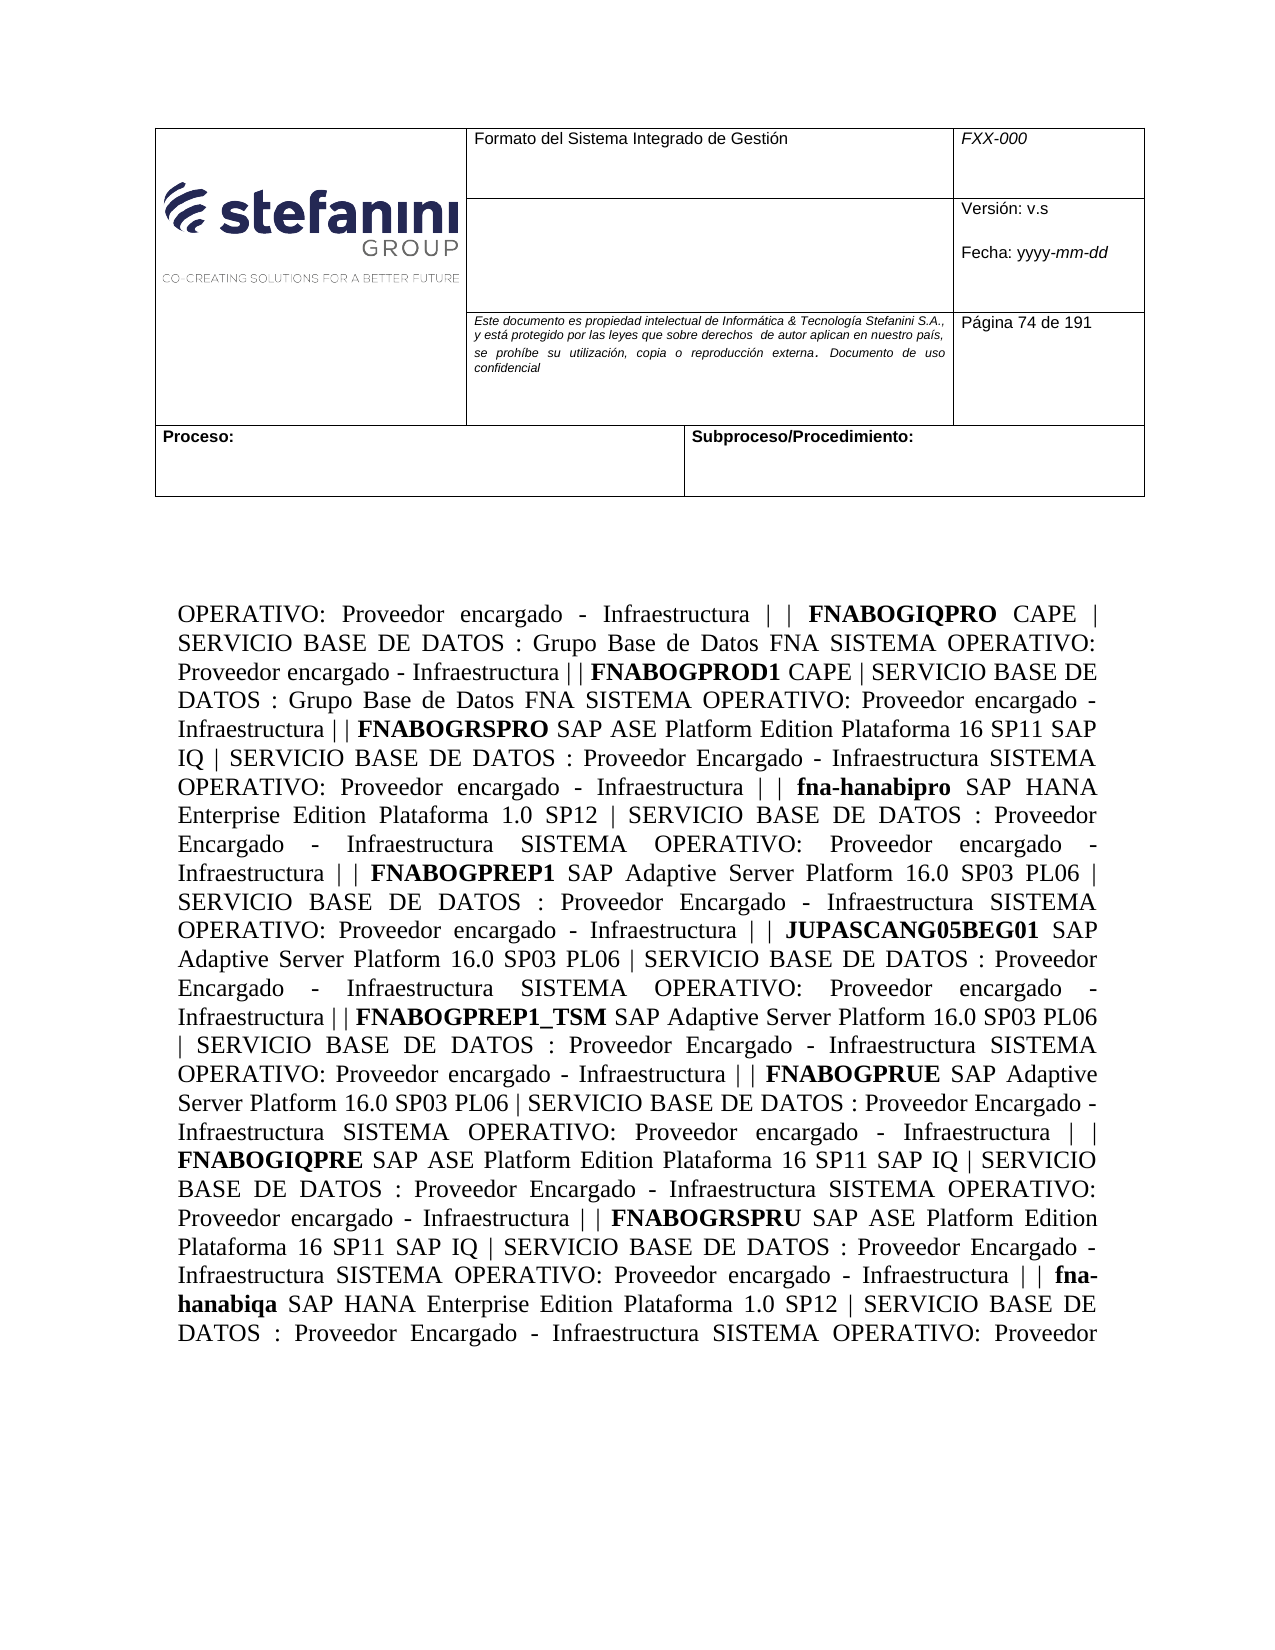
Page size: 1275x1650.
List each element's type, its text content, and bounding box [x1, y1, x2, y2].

picture [162, 182, 460, 286]
text SAP ASE Platform Edition Plataforma 16 SP11 SAP IQ nodo1 | SERVICIO BASE DE DATOS : Grupo Base de Datos FNA SISTEMA OPERATIVO: Proveedor encargado - Infraestructura | | FNABOGIQPRO2 SAP ASE Platform Edition Plataforma 16 SP11 SAP IQ nodo2 | SERVICIO BASE DE DATOS : Grupo Base de Datos FNA SISTEMA OPERATIVO: Proveedor encargado - Infraestructura | | FNABOGIQPRO CAPE | SERVICIO BASE DE DATOS : Grupo Base de Datos FNA SISTEMA OPERATIVO: Proveedor encargado - Infraestructura | | FNABOGPROD1 CAPE | SERVICIO BASE DE DATOS : Grupo Base de Datos FNA SISTEMA OPERATIVO: Proveedor encargado - Infraestructura | | FNABOGRSPRO SAP ASE Platform Edition Plataforma 16 SP11 SAP IQ | SERVICIO BASE DE DATOS : Proveedor Encargado - Infraestructura SISTEMA OPERATIVO: Proveedor encargado - Infraestructura | | fna-hanabipro SAP HANA Enterprise Edition Plataforma 1.0 SP12 | SERVICIO BASE DE DATOS : Proveedor Encargado - Infraestructura SISTEMA OPERATIVO: Proveedor encargado - Infraestructura | | FNABOGPREP1 SAP Adaptive Server Platform 16.0 SP03 PL06 | SERVICIO BASE DE DATOS : Proveedor Encargado - Infraestructura SISTEMA OPERATIVO: Proveedor encargado - Infraestructura | | JUPASCANG05BEG01 SAP Adaptive Server Platform 16.0 SP03 PL06 | SERVICIO BASE DE DATOS : Proveedor Encargado - Infraestructura SISTEMA OPERATIVO: Proveedor encargado - Infraestructura | | FNABOGPREP1_TSM SAP Adaptive Server Platform 16.0 SP03 PL06 | SERVICIO BASE DE DATOS : Proveedor Encargado - Infraestructura SISTEMA OPERATIVO: Proveedor encargado - Infraestructura | | FNABOGPRUE SAP Adaptive Server Platform 16.0 SP03 PL06 | SERVICIO BASE DE DATOS : Proveedor Encargado - Infraestructura SISTEMA OPERATIVO: Proveedor encargado - Infraestructura | | FNABOGIQPRE SAP ASE Platform Edition Plataforma 16 SP11 SAP IQ | SERVICIO BASE DE DATOS : Proveedor Encargado - Infraestructura SISTEMA OPERATIVO: Proveedor encargado - Infraestructura | | FNABOGRSPRU SAP ASE Platform Edition Plataforma 16 SP11 SAP IQ | SERVICIO BASE DE DATOS : Proveedor Encargado - Infraestructura SISTEMA OPERATIVO: Proveedor encargado - Infraestructura | | fna-hanabiqa SAP HANA Enterprise Edition Plataforma 1.0 SP12 | SERVICIO BASE DE DATOS : Proveedor Encargado - Infraestructura SISTEMA OPERATIVO: Proveedor encargado - Infraestructura | | FNABOGAPP008 SAP Data Services 4.2 | SERVICIO BASE DE DATOS : Proveedor Encargado - Infraestructura SISTEMA OPERATIVO: Proveedor encargado - Infraestructura | | FNABOGPAPP005 SAP Data Services 4.2 | SERVICIO BASE DE DATOS : Proveedor Encargado - Infraestructura SISTEMA OPERATIVO: Proveedor encargado - Infraestructura | | FNABOGBOPRO SAP Business Objects Enterprise Premiun 4.2 | SERVICIO BASE DE DATOS : Proveedor Encargado - Infraestructura SISTEMA OPERATIVO: Proveedor encargado - Infraestructura | | FNABOGPBO SAP Business Objects Enterprise Premiun 4.2 | SERVICIO BASE DE DATOS : Proveedor Encargado - Infraestructura SISTEMA OPERATIVO: Proveedor encargado - Infraestructura | | BOGPVPPWP018 Oracle Database 11g Release 11.2.0.4.0 | SERVICIO BASE DE DATOS : Proveedor Encargado - Infraestructura SISTEMA OPERATIVO: Proveedor encargado - Infraestructura | | FNABOGBDOR01 Oracle Database 11g Release 11.2.0.4.0 | SERVICIO BASE DE DATOS : Proveedor Encargado - Infraestructura SISTEMA OPERATIVO: Proveedor encargado - Infraestructura | | FNABOGGIT-01 Oracle Database 12c Standard Edition Release 12.1.0.2.0 - 64bit Production | SERVICIO BASE DE DATOS : Proveedor Encargado - Infraestructura SISTEMA OPERATIVO: Proveedor encargado - Infraestructura | | BOGPVPPWP023 SQL SERVER 2008 Microsoft SQL Server Enterprise Edition (64-bit) | SERVICIO BASE DE DATOS : Proveedor Encargado - Infraestructura SISTEMA OPERATIVO: Proveedor encargado - Infraestructura | | FNABOGCL01BD02 SQL SERVER 2008 Microsoft SQL Server Enterprise Edition (64-bit) | SERVICIO BASE DE DATOS : Proveedor Encargado - Infraestructura SISTEMA OPERATIVO: Proveedor encargado - Infraestructura | | BOGPVBD01WP002 SQL SERVER 2014 Microsoft SQL Server Enterprise: Core-based Licensing (64-bit) | SERVICIO BASE DE DATOS : Proveedor Encargado - Infraestructura SISTEMA OPERATIVO: Proveedor encargado - Infraestructura | | BOGPVBD02WP002 _2 SQL SERVER 2014 Microsoft SQL Server Enterprise: Core-based Licensing (64-bit) | SERVICIO BASE DE DATOS : Proveedor Encargado - Infraestructura SISTEMA OPERATIVO: Proveedor encargado - Infraestructura | | BOGPVBD03WP002 SQL SERVER 2014 Microsoft SQL Server Enterprise: Core-based Licensing (64-bit) | SERVICIO BASE DE DATOS : Proveedor Encargado - Infraestructura SISTEMA OPERATIVO: Proveedor encargado - Infraestructura | | BOGPVBD04WP002 SQL SERVER 2014 Microsoft SQL Server Enterprise: Core-based Licensing (64-bit) | SERVICIO BASE DE DATOS : Proveedor Encargado - Infraestructura SISTEMA OPERATIVO: Proveedor encargado - Infraestructura | | BOGPVBD05WP002 SQL SERVER 2014 Microsoft SQL Server Enterprise: Core-based Licensing (64-bit) | SERVICIO BASE DE DATOS : Proveedor Encargado - Infraestructura SISTEMA OPERATIVO: Proveedor encargado - Infraestructura | | BOGPVBD01WP003 SQL SERVER 2016 Microsoft SQL Server Enterprise: Core-based Licensing (64-bit) | SERVICIO BASE DE DATOS : Proveedor Encargado - Infraestructura SISTEMA OPERATIVO: Proveedor encargado - Infraestructura | | BOGPVBD02WP003 _1 SQL SERVER 2016 Microsoft SQL Server Enterprise: Core-based Licensing (64-bit) | SERVICIO BASE DE DATOS : Proveedor Encargado - Infraestructura SISTEMA OPERATIVO: Proveedor encargado - Infraestructura | | BOGPVBDWP013 SQL SERVER 2016 Microsoft SQL Server Enterprise: Core-based Licensing (64-bit) | SERVICIO BASE DE DATOS : Proveedor Encargado - Infraestructura SISTEMA OPERATIVO: Proveedor encargado - Infraestructura | | FNABOGCOV-03 SQL SERVER 2012 Standard Edition (64-bit) | SERVICIO BASE DE DATOS : Proveedor Encargado - Infraestructura SISTEMA OPERATIVO: Proveedor encargado - Infraestructura | | FNABOGDCL01N6 SQL SERVER 2008 Microsoft SQL Server Enterprise Edition (64-bit) | SERVICIO BASE DE DATOS : Proveedor Encargado - Infraestructura SISTEMA OPERATIVO: Proveedor encargado - Infraestructura | | FNABOGDPCL01N1 SQL SERVER 2008 Microsoft SQL Server Enterprise Edition (64-bit) | SERVICIO BASE DE DATOS : Proveedor Encargado - Infraestructura SISTEMA OPERATIVO: Proveedor encargado - Infraestructura | | FNABOGDCL01N5 SQL SERVER 2008 Microsoft SQL Server Enterprise Edition (64-bit) | SERVICIO BASE DE DATOS : Proveedor Encargado - Infraestructura SISTEMA OPERATIVO: Proveedor encargado - Infraestructura | | FNABOGCCL02BD02 SQL SERVER 2014 Microsoft SQL Server Enterprise: Core-based Licensing (64-bit) | SERVICIO BASE DE DATOS : Proveedor Encargado - Infraestructura SISTEMA OPERATIVO: Proveedor encargado - Infraestructura | | FNABOGCCL02BD01 SQL SERVER 2014 Microsoft SQL Server Enterprise: Core-based Licensing (64-bit) | SERVICIO BASE DE DATOS : Proveedor Encargado - Infraestructura SISTEMA OPERATIVO: Proveedor encargado - Infraestructura | | FNABOGCCL02BD04 SQL SERVER 2014 Microsoft SQL Server Enterprise: Core-based Licensing (64-bit) | SERVICIO BASE DE DATOS : Proveedor Encargado - Infraestructura SISTEMA OPERATIVO: Proveedor encargado - Infraestructura | | BOGPVBD01WC002** PMSSQL2016 SQL SERVER 2016 Microsoft SQL Server Enterprise: Core-based Licensing (64-bit) | SERVICIO BASE DE DATOS : Proveedor Encargado - Infraestructura SISTEMA OPERATIVO: Proveedor encargado - Infraestructura | | FNABOGCCL04BD02 SQL SERVER 2016 Microsoft SQL Server Enterprise: Core-based Licensing (64-bit) | SERVICIO BASE DE DATOS : Proveedor Encargado - Infraestructura SISTEMA OPERATIVO: Proveedor encargado - Infraestructura | | BOGPVBD02WC002 SQL SERVER 2016 Microsoft SQL Server Enterprise: Core-based Licensing (64-bit) | SERVICIO BASE DE DATOS : Proveedor Encargado - Infraestructura SISTEMA OPERATIVO: Proveedor encargado - Infraestructura | | BOGPVBDWC007** SQL SERVER 2016 | SERVICIO BASE DE DATOS : Proveedor Encargado - Infraestructura SISTEMA OPERATIVO: Proveedor encargado - Infraestructura | | FNABOGCDBAPP DB2 Enterprise Server Edition 64 bits | SERVICIO BASE DE DATOS : Proveedor Encargado - Infraestructura SISTEMA OPERATIVO: Proveedor encargado - Infraestructura | | FNABOGDBAPP_68 DB2 Enterprise Server Edition 64 bitsFNABOGDBAPP_68 | SERVICIO BASE DE DATOS : Proveedor Encargado - Infraestructura SISTEMA OPERATIVO: Proveedor encargado - Infraestructura | | FNABOGPDBAPP DB2 Enterprise Server Edition 64 bits | SERVICIO BASE DE DATOS : Proveedor Encargado - Infraestructura SISTEMA OPERATIVO: Proveedor encargado - Infraestructura | | FNABOGSDBP DB2 9.7.0.11 / 10.5.0.8 | SERVICIO BASE DE DATOS : Proveedor Encargado - Infraestructura SISTEMA OPERATIVO: Proveedor encargado - Infraestructura | [177, 599, 1098, 1347]
